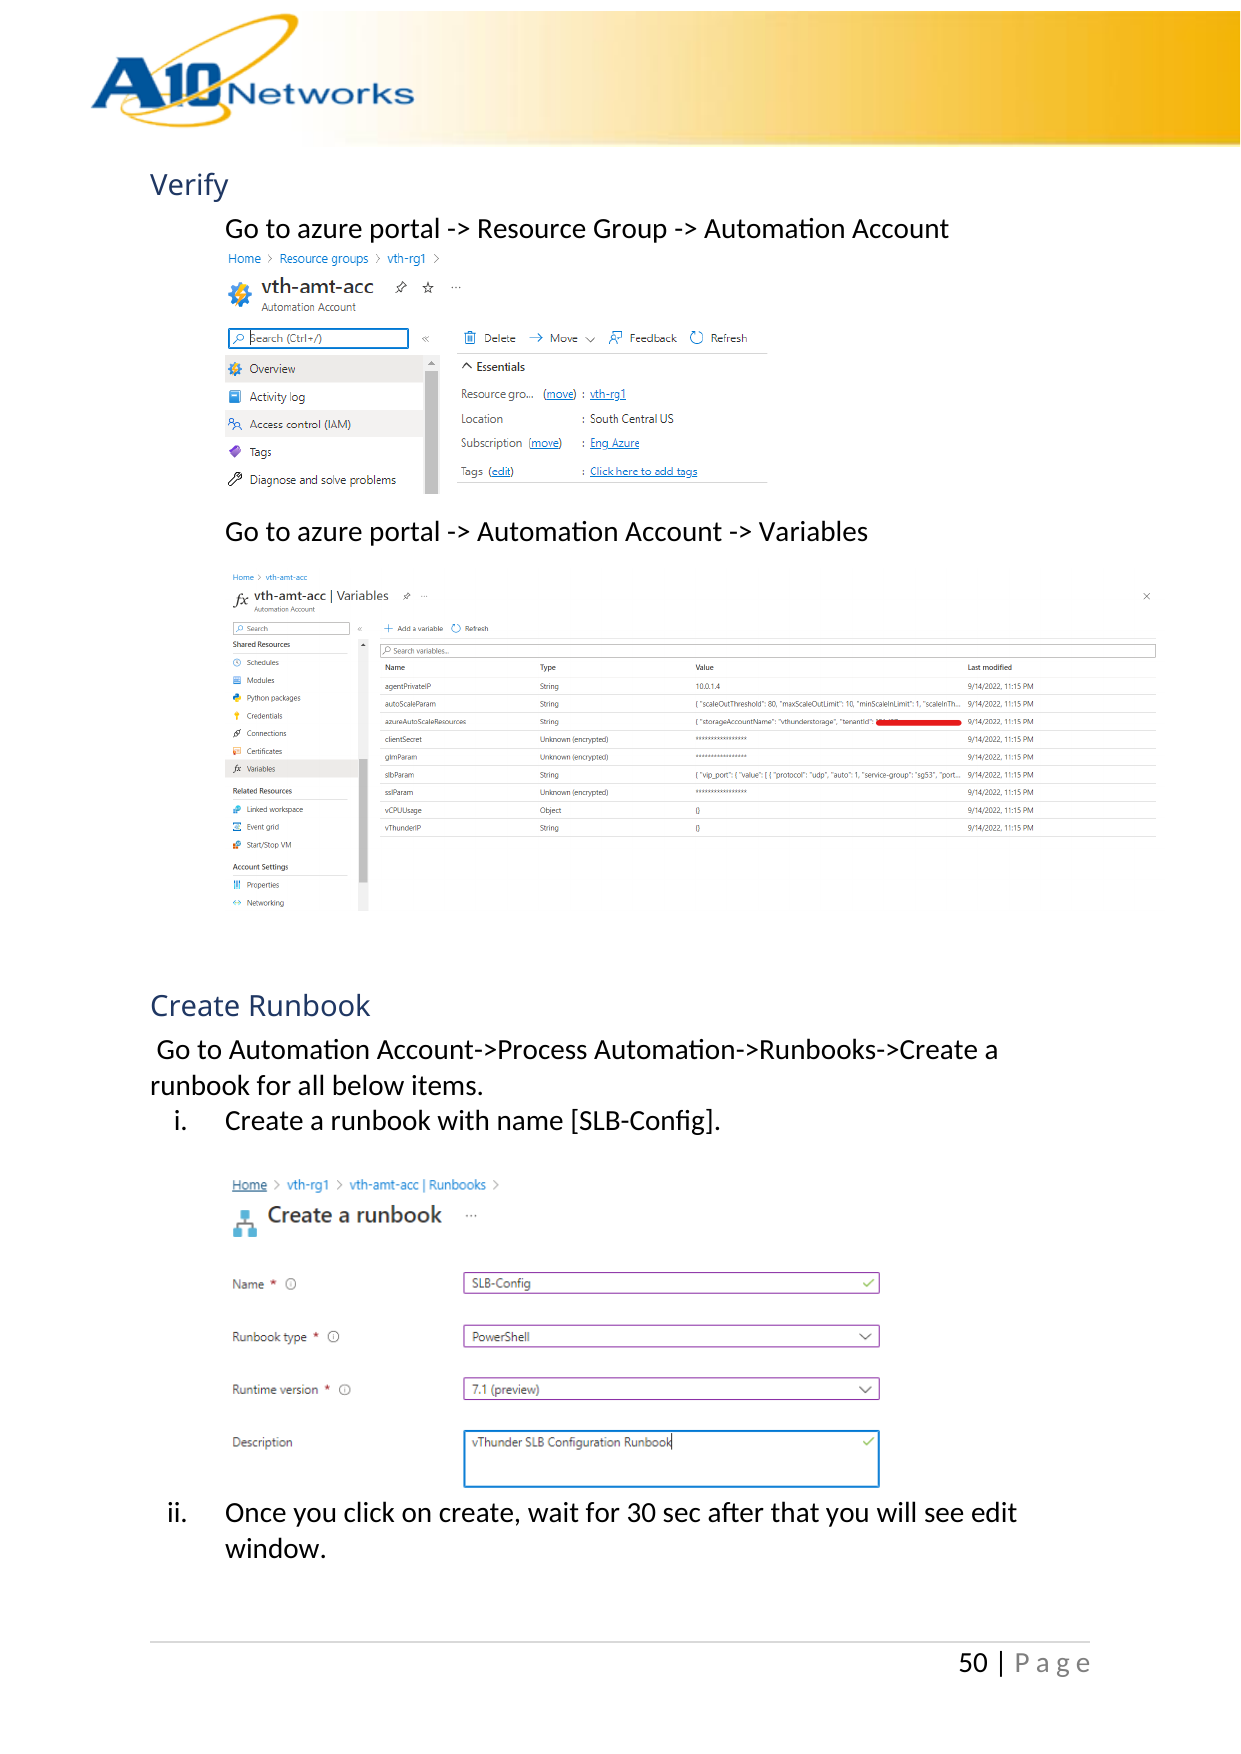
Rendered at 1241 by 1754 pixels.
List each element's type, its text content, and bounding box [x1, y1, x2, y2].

text Go to Automation Account->Process Automation->Runbooks->Create a runbook for all below items. [150, 1031, 1090, 1102]
picture [0, 11, 1241, 147]
picture [225, 248, 768, 494]
picture [225, 1173, 888, 1495]
list Create a runbook with name [SLB-Config]. [187, 1102, 1090, 1138]
picture [225, 568, 1166, 911]
text Go to azure portal -> Automation Account -> Variables [225, 513, 1090, 549]
subtitle Verify [150, 164, 1090, 204]
subtitle Create Runbook [150, 986, 1090, 1025]
list Once you click on create, wait for 30 sec after that you will see edit window. [187, 1494, 1090, 1566]
